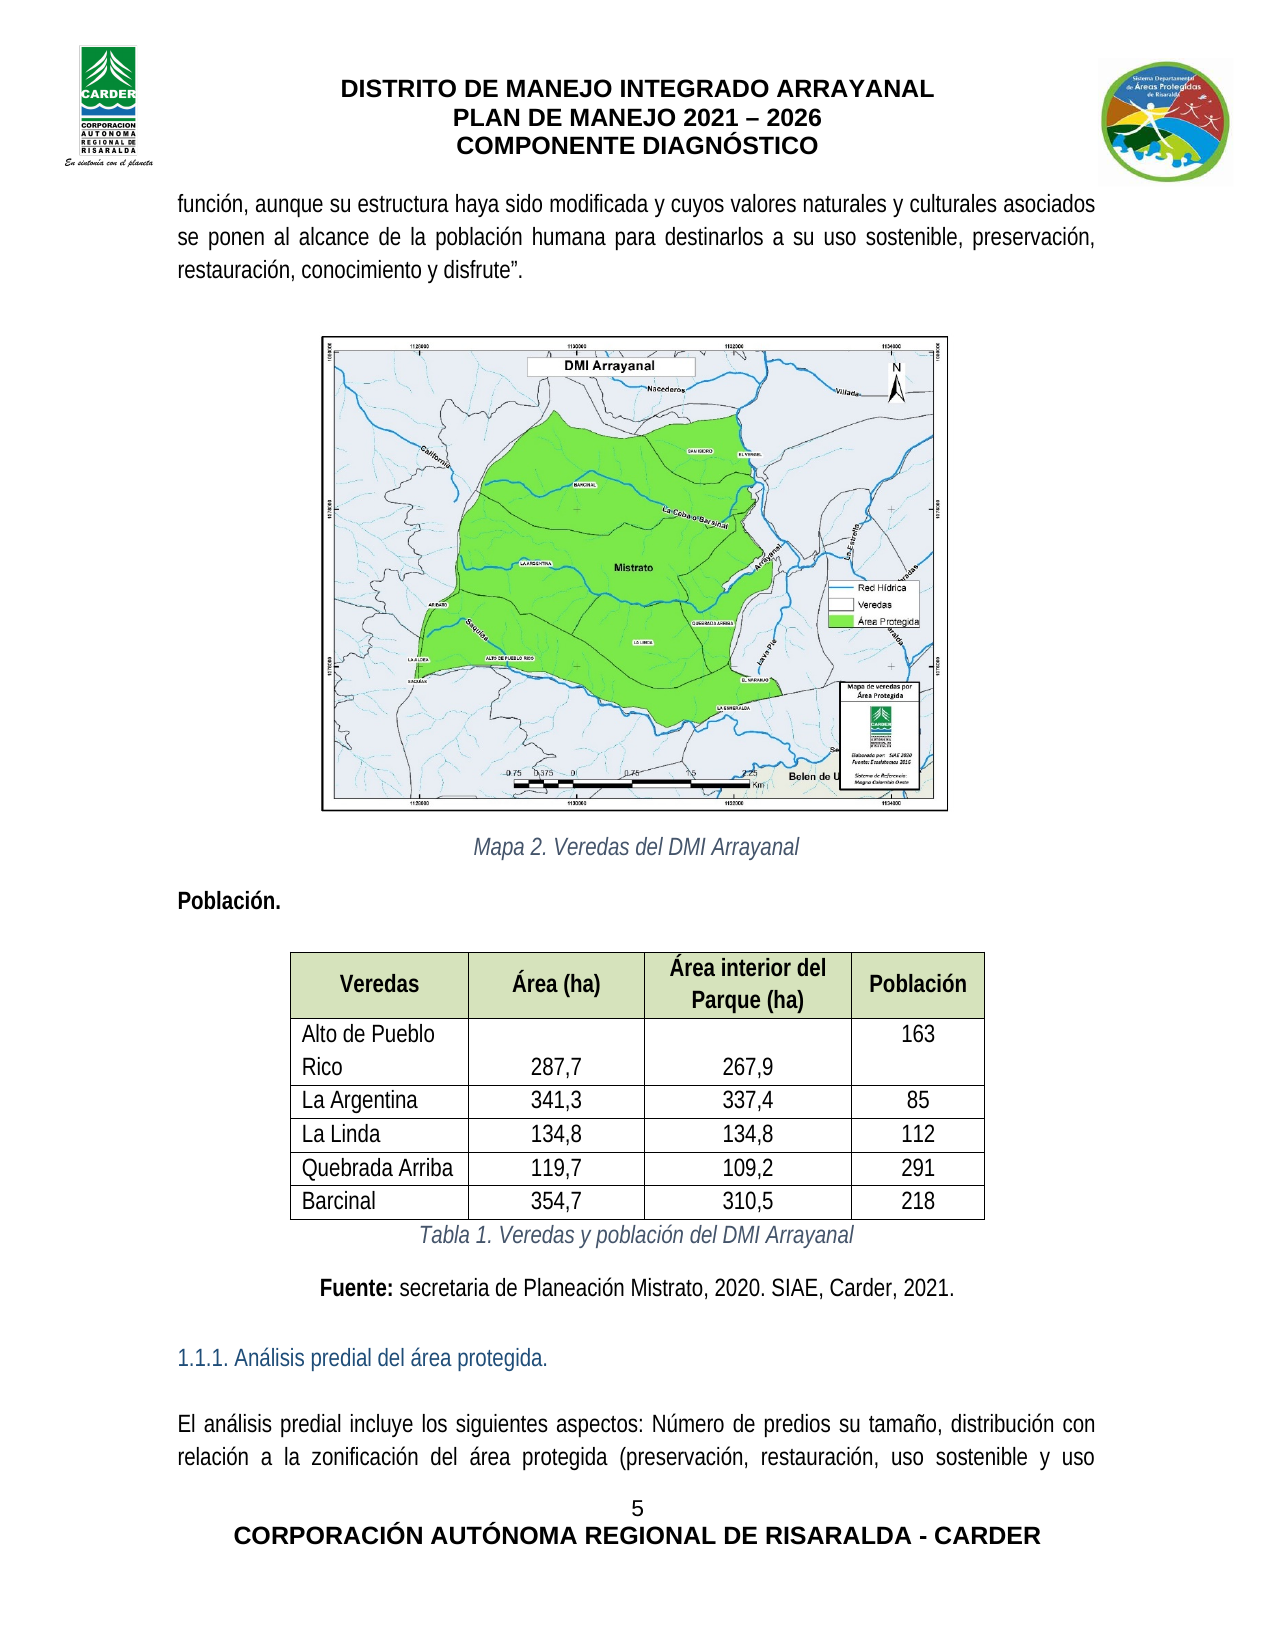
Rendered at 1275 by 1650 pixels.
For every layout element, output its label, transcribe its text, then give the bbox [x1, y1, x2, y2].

text Fuente: secretaria de Planeación Mistrato, 2020. SIAE, Carder, 2021. [177, 1273, 1098, 1302]
table_cell 112 [852, 1119, 984, 1152]
table_cell 287,7 [469, 1019, 644, 1084]
table_header Área interior del Parque (ha) [645, 953, 851, 1018]
table_cell Barcinal [291, 1186, 468, 1219]
table_cell 341,3 [469, 1086, 644, 1118]
picture [1097, 58, 1234, 187]
table_cell 267,9 [645, 1019, 851, 1084]
text Mapa 2. Veredas del DMI Arrayanal [177, 832, 1098, 861]
table_header Área (ha) [469, 953, 644, 1018]
table_cell Alto de Pueblo Rico [291, 1019, 468, 1084]
text Población. [177, 886, 1098, 914]
table_cell 337,4 [645, 1086, 851, 1118]
table_cell 354,7 [469, 1186, 644, 1219]
table_cell 163 [852, 1019, 984, 1084]
table_cell La Argentina [291, 1086, 468, 1118]
table_cell La Linda [291, 1119, 468, 1152]
table_cell 134,8 [469, 1119, 644, 1152]
picture [59, 38, 159, 177]
table_cell 134,8 [645, 1119, 851, 1152]
table_cell 218 [852, 1186, 984, 1219]
table_cell 291 [852, 1153, 984, 1185]
picture [308, 320, 967, 829]
table_cell 119,7 [469, 1153, 644, 1185]
subtitle 1.1.1. Análisis predial del área protegida. [177, 1343, 1098, 1372]
table_cell 310,5 [645, 1186, 851, 1219]
table_header Población [852, 953, 984, 1018]
text Tabla 1. Veredas y población del DMI Arrayanal [177, 1220, 1098, 1248]
table_header Veredas [291, 953, 468, 1018]
table_cell 85 [852, 1086, 984, 1118]
table_cell 109,2 [645, 1153, 851, 1185]
table_cell Quebrada Arriba [291, 1153, 468, 1185]
